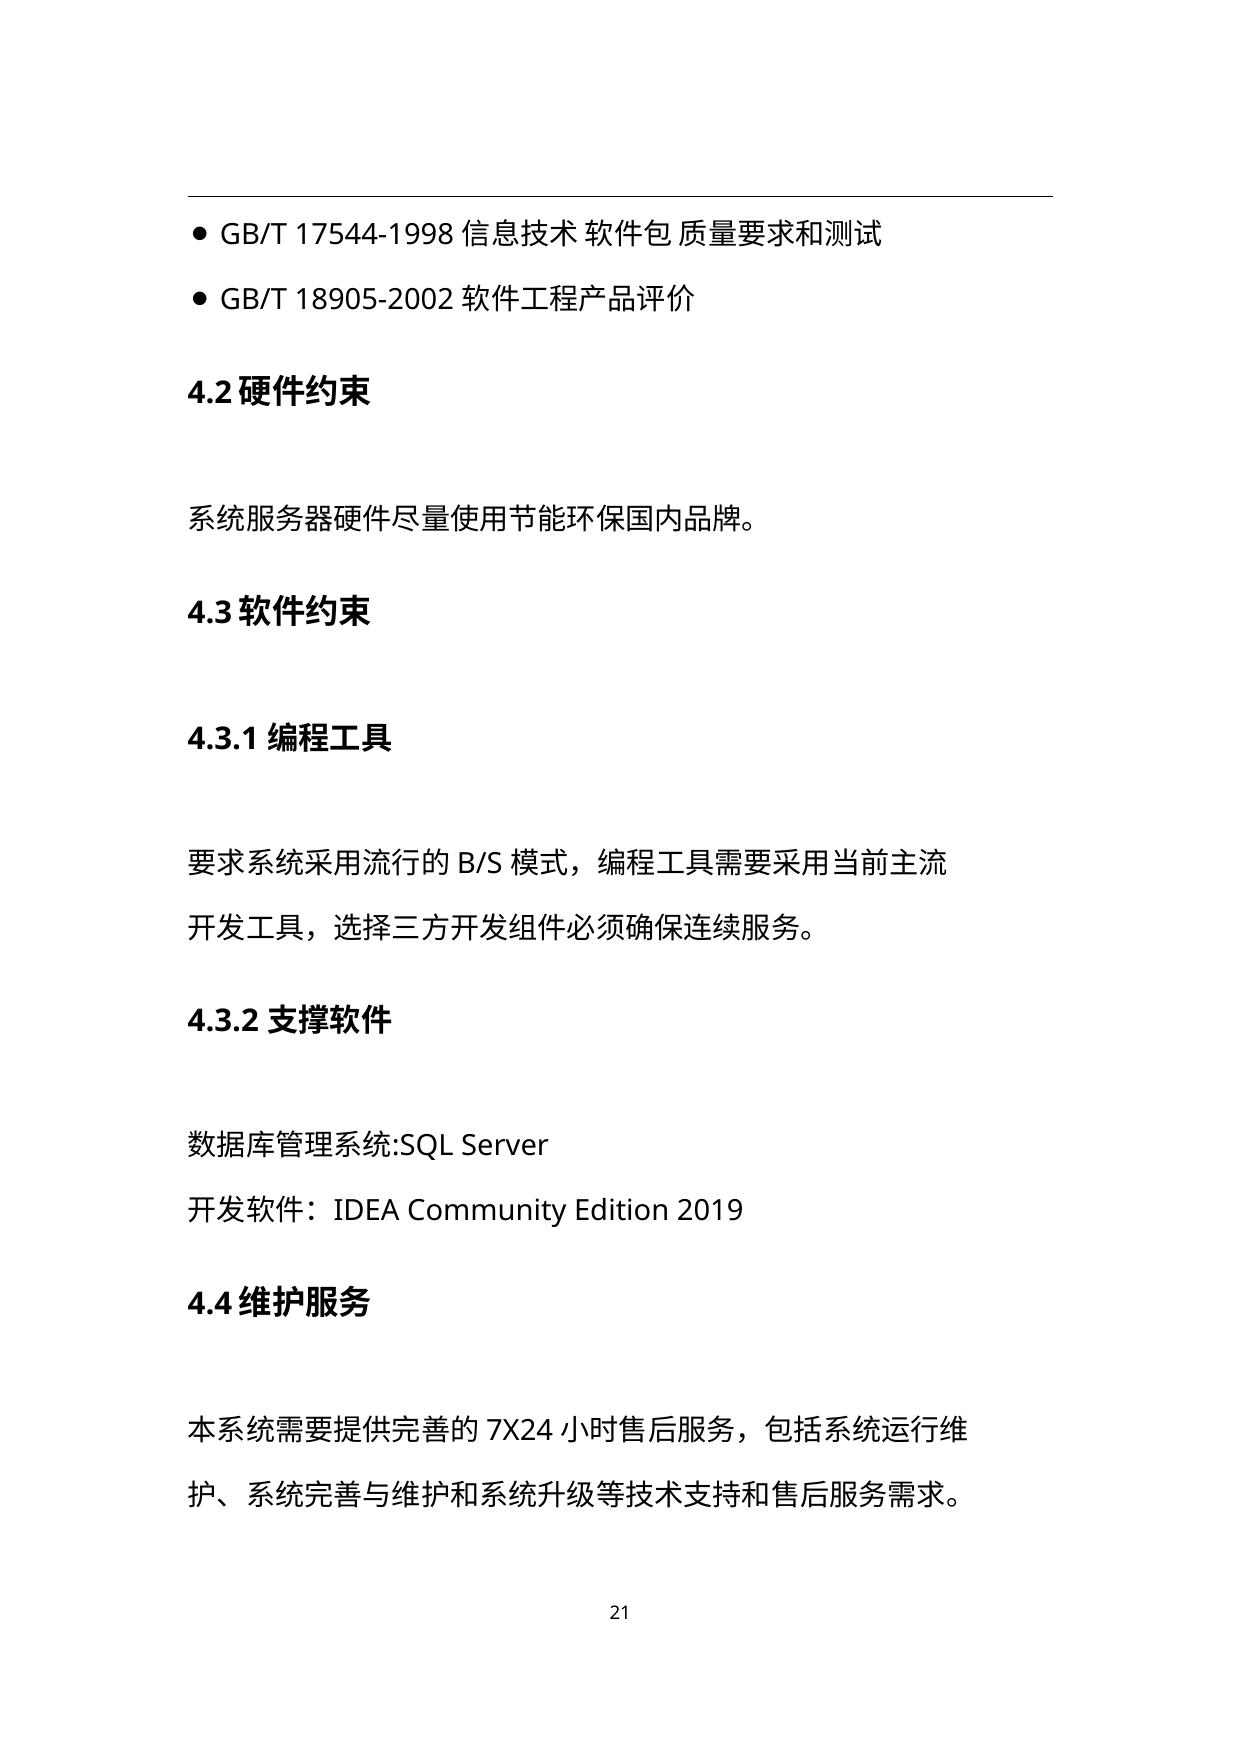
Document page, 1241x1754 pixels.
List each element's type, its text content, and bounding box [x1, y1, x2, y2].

text ⚫ GB/T 18905-2002 软件工程产品评价 [187, 265, 1053, 330]
text 开发工具，选择三方开发组件必须确保连续服务。 [187, 893, 1053, 958]
text 开发软件：IDEA Community Edition 2019 [187, 1176, 1053, 1241]
text 系统服务器硬件尽量使用节能环保国内品牌。 [187, 484, 1053, 549]
text 本系统需要提供完善的 7X24 小时售后服务，包括系统运行维 [187, 1395, 1053, 1460]
text ⚫ GB/T 17544-1998 信息技术 软件包 质量要求和测试 [187, 200, 1053, 265]
subtitle 4.3软件约束 [187, 576, 1053, 641]
subtitle 4.2硬件约束 [187, 357, 1053, 422]
subtitle 4.3.1 编程工具 [187, 703, 1053, 768]
subtitle 4.3.2 支撑软件 [187, 986, 1053, 1051]
text 要求系统采用流行的 B/S 模式，编程工具需要采用当前主流 [187, 828, 1053, 893]
text 护、系统完善与维护和系统升级等技术支持和售后服务需求。 [187, 1460, 1053, 1525]
subtitle 4.4维护服务 [187, 1268, 1053, 1333]
text 数据库管理系统:SQL Server [187, 1111, 1053, 1176]
